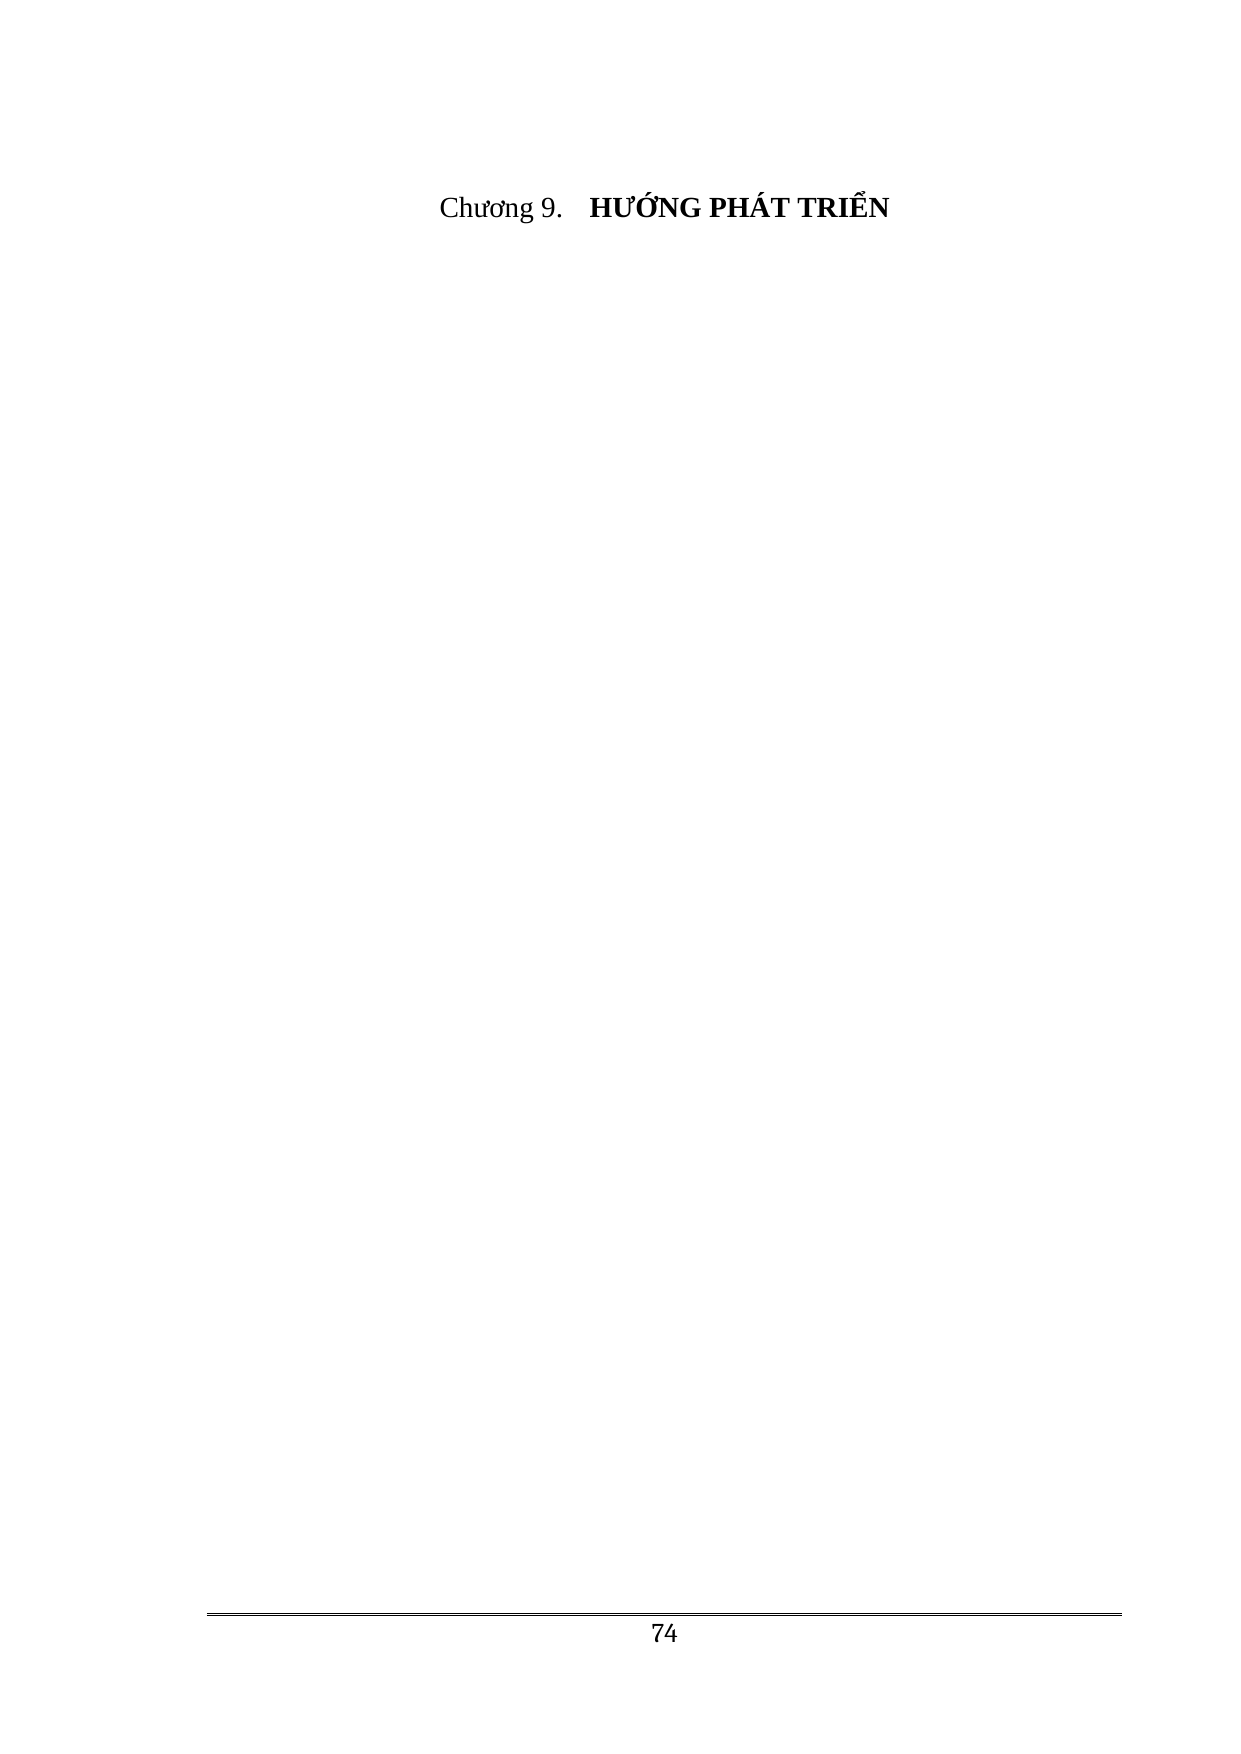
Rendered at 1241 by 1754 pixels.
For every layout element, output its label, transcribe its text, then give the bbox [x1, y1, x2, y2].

subtitle HƯỚNG PHÁT TRIỂN [207, 190, 1122, 223]
